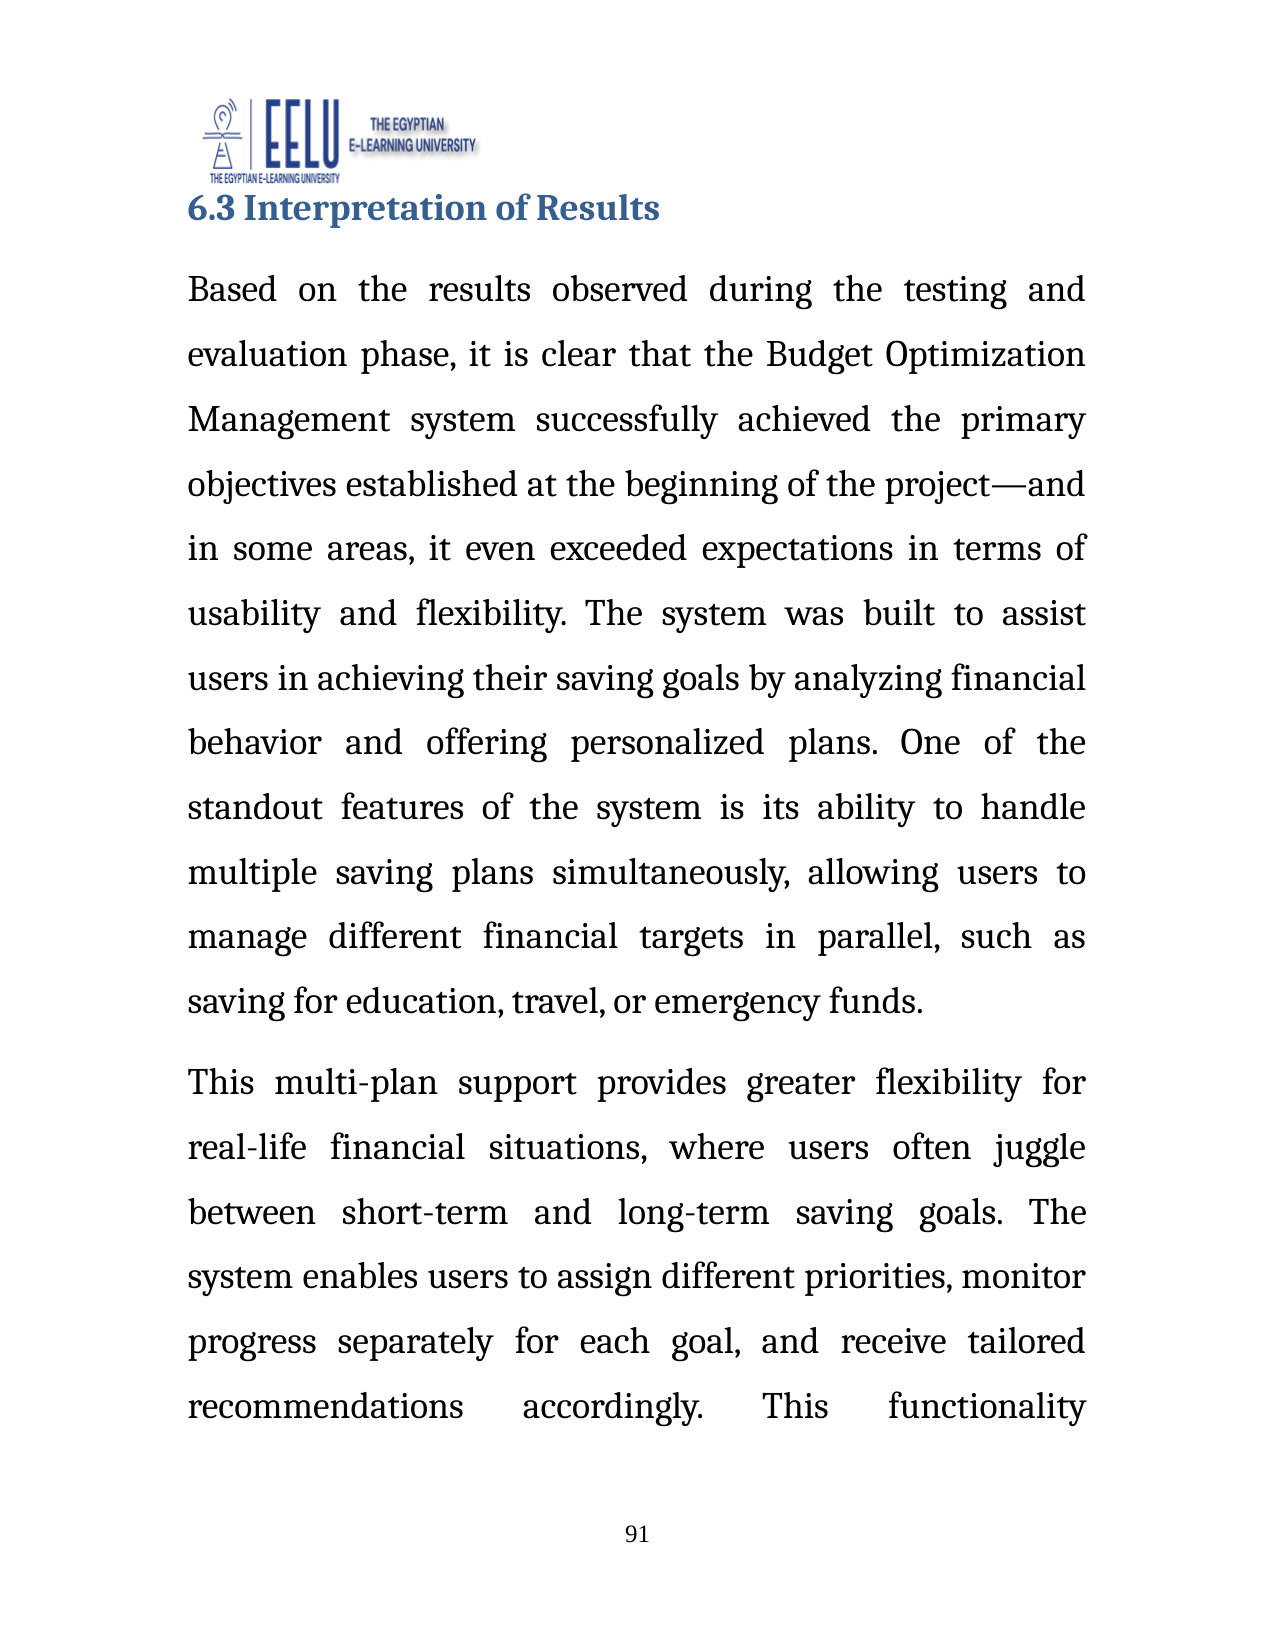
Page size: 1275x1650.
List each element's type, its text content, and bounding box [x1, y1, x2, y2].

text Based on the results observed during the testing and evaluation phase, it is clear that the Budget Optimization Management system successfully achieved the primary objectives established at the beginning of the project—and in some areas, it even exceeded expectations in terms of usability and flexibility. The system was built to assist users in achieving their saving goals by analyzing financial behavior and offering personalized plans. One of the standout features of the system is its ability to handle multiple saving plans simultaneously, allowing users to manage different financial targets in parallel, such as saving for education, travel, or emergency funds. [187, 268, 1087, 1023]
text 6.3 Interpretation of Results [187, 187, 1087, 230]
picture [187, 73, 482, 187]
